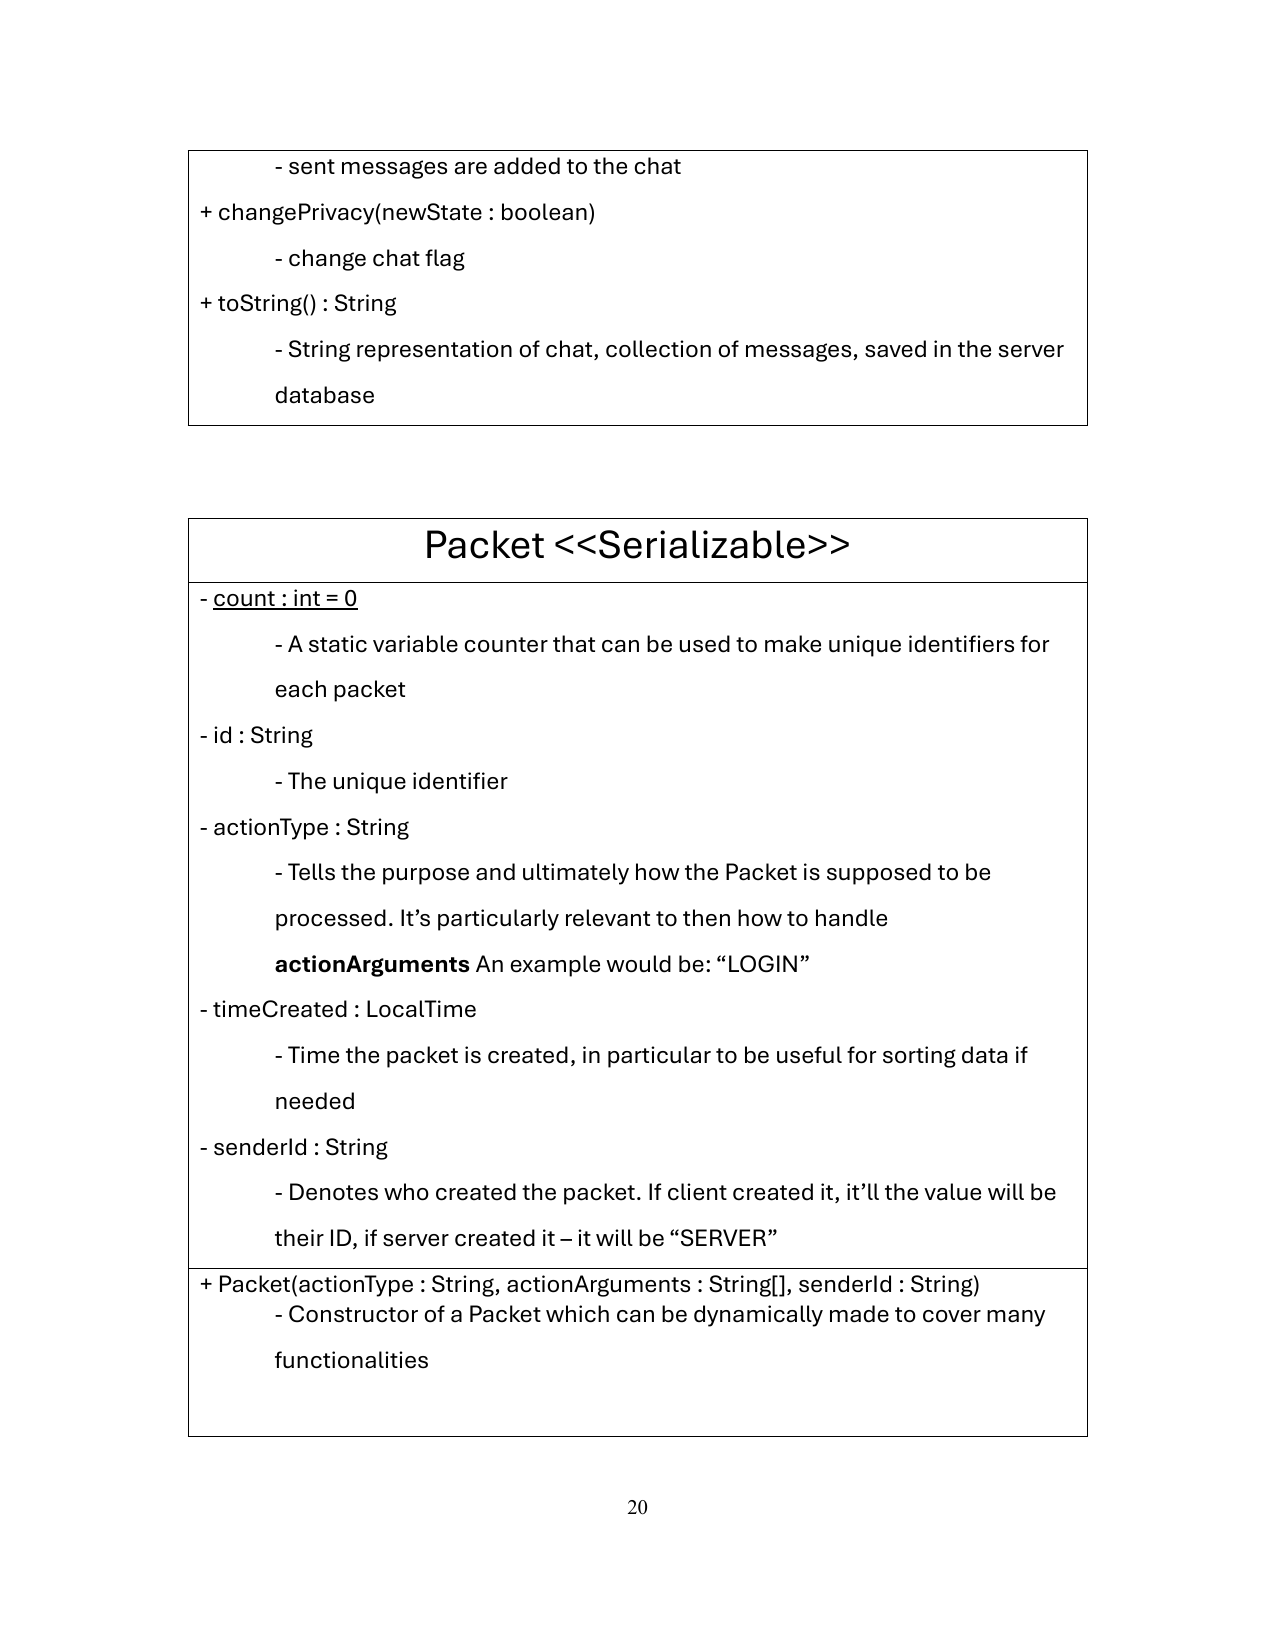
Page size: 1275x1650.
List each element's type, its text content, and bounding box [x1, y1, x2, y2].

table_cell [189, 1269, 1087, 1436]
table_header Packet <<Serializable>> [189, 519, 1087, 582]
table_cell - count : int = 0 - A static variable counter that can be used to make unique identifiers for each packet - id : String - The unique identifier - actionType : String - Tells the purpose and ultimately how the Packet is supposed to be processed. It’s particularly relevant to then how to handle actionArguments An example would be: “LOGIN” - timeCreated : LocalTime - Time the packet is created, in particular to be useful for sorting data if needed - senderId : String - Denotes who created the packet. If client created it, it’ll the value will be their ID, if server created it – it will be “SERVER” [189, 583, 1087, 1268]
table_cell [189, 151, 1087, 424]
